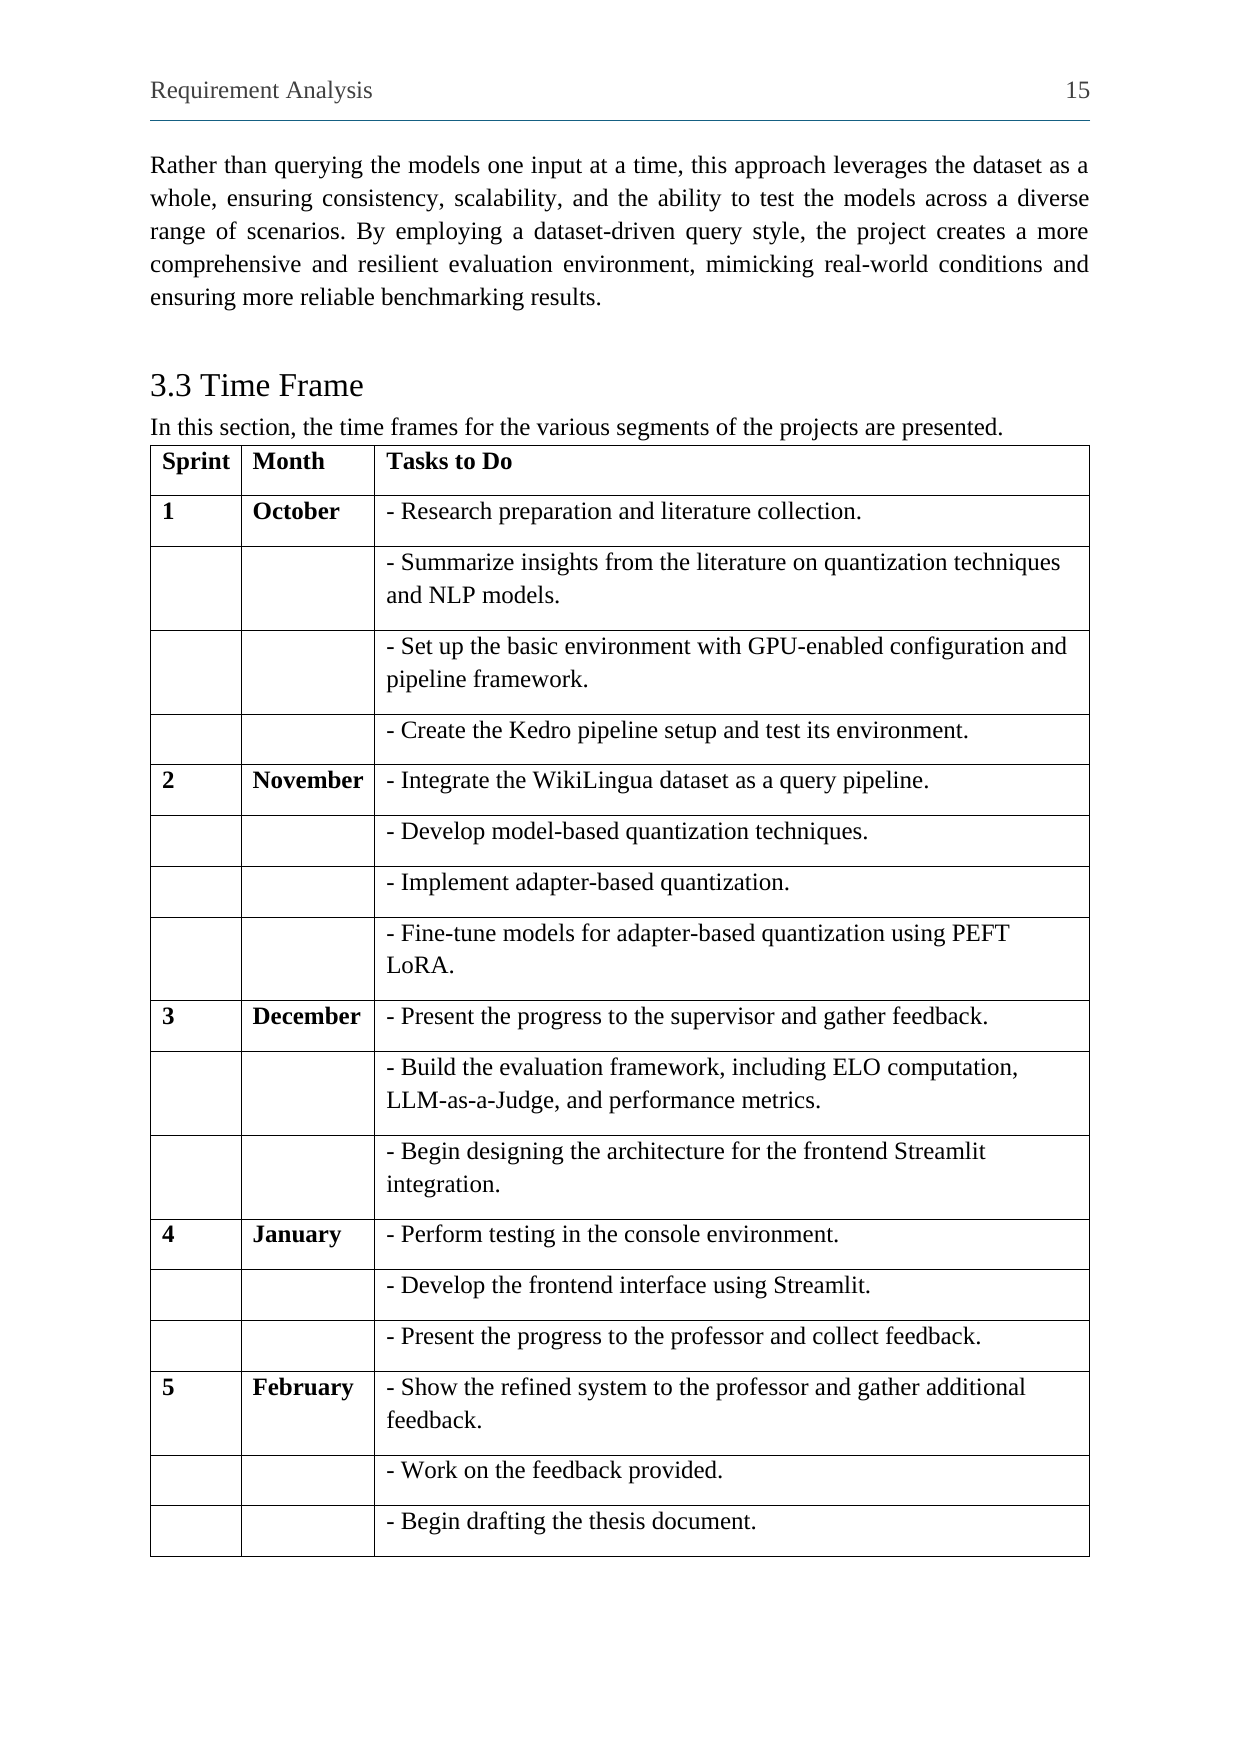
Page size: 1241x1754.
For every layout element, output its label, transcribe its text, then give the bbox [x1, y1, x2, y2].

table_cell December [242, 1001, 374, 1051]
text Rather than querying the models one input at a time, this approach leverages the dataset as a whole, ensuring consistency, scalability, and the ability to test the models across a diverse range of scenarios. By employing a dataset-driven query style, the project creates a more comprehensive and resilient evaluation environment, mimicking real-world conditions and ensuring more reliable benchmarking results. [150, 150, 1090, 311]
table_cell [242, 715, 374, 764]
table_cell - Develop the frontend interface using Streamlit. [375, 1270, 1089, 1320]
table_cell [242, 631, 374, 714]
table_cell [242, 867, 374, 917]
table_cell - Implement adapter-based quantization. [375, 867, 1089, 917]
table_cell [151, 918, 241, 1000]
table_cell [151, 1136, 241, 1218]
table_cell 1 [151, 496, 241, 546]
table_cell November [242, 765, 374, 815]
table_cell [242, 1052, 374, 1135]
table_cell [242, 816, 374, 866]
table_cell - Research preparation and literature collection. [375, 496, 1089, 546]
table_cell - Show the refined system to the professor and gather additional feedback. [375, 1372, 1089, 1454]
table_cell [242, 1270, 374, 1320]
table_cell 3 [151, 1001, 241, 1051]
table_cell [151, 867, 241, 917]
table_cell [242, 1321, 374, 1371]
table_cell [242, 1136, 374, 1218]
table_cell 2 [151, 765, 241, 815]
table_cell [151, 1052, 241, 1135]
table_cell 4 [151, 1220, 241, 1269]
table_cell - Create the Kedro pipeline setup and test its environment. [375, 715, 1089, 764]
table_cell [151, 631, 241, 714]
text In this section, the time frames for the various segments of the projects are presented. [150, 412, 1090, 440]
table_header Tasks to Do [375, 446, 1089, 495]
table_cell [242, 547, 374, 630]
table_cell 5 [151, 1372, 241, 1454]
table_cell [151, 1456, 241, 1505]
table_cell - Set up the basic environment with GPU-enabled configuration and pipeline framework. [375, 631, 1089, 714]
table_cell - Begin designing the architecture for the frontend Streamlit integration. [375, 1136, 1089, 1218]
table_cell [151, 547, 241, 630]
table_cell - Summarize insights from the literature on quantization techniques and NLP models. [375, 547, 1089, 630]
table_cell February [242, 1372, 374, 1454]
table_cell - Fine-tune models for adapter-based quantization using PEFT LoRA. [375, 918, 1089, 1000]
table_cell [242, 1506, 374, 1556]
table_cell - Develop model-based quantization techniques. [375, 816, 1089, 866]
table_cell [151, 715, 241, 764]
table_cell - Integrate the WikiLingua dataset as a query pipeline. [375, 765, 1089, 815]
table_cell January [242, 1220, 374, 1269]
table_cell - Present the progress to the professor and collect feedback. [375, 1321, 1089, 1371]
table_cell - Perform testing in the console environment. [375, 1220, 1089, 1269]
table_header Month [242, 446, 374, 495]
table_cell [151, 1270, 241, 1320]
table_cell [151, 816, 241, 866]
table_cell October [242, 496, 374, 546]
table_cell [242, 918, 374, 1000]
subtitle 3.3 Time Frame [150, 365, 1090, 403]
table_header Sprint [151, 446, 241, 495]
table_cell - Build the evaluation framework, including ELO computation, LLM-as-a-Judge, and performance metrics. [375, 1052, 1089, 1135]
table_cell [151, 1506, 241, 1556]
table_cell - Begin drafting the thesis document. [375, 1506, 1089, 1556]
table_cell - Work on the feedback provided. [375, 1456, 1089, 1505]
table_cell [151, 1321, 241, 1371]
table_cell - Present the progress to the supervisor and gather feedback. [375, 1001, 1089, 1051]
table_cell [242, 1456, 374, 1505]
